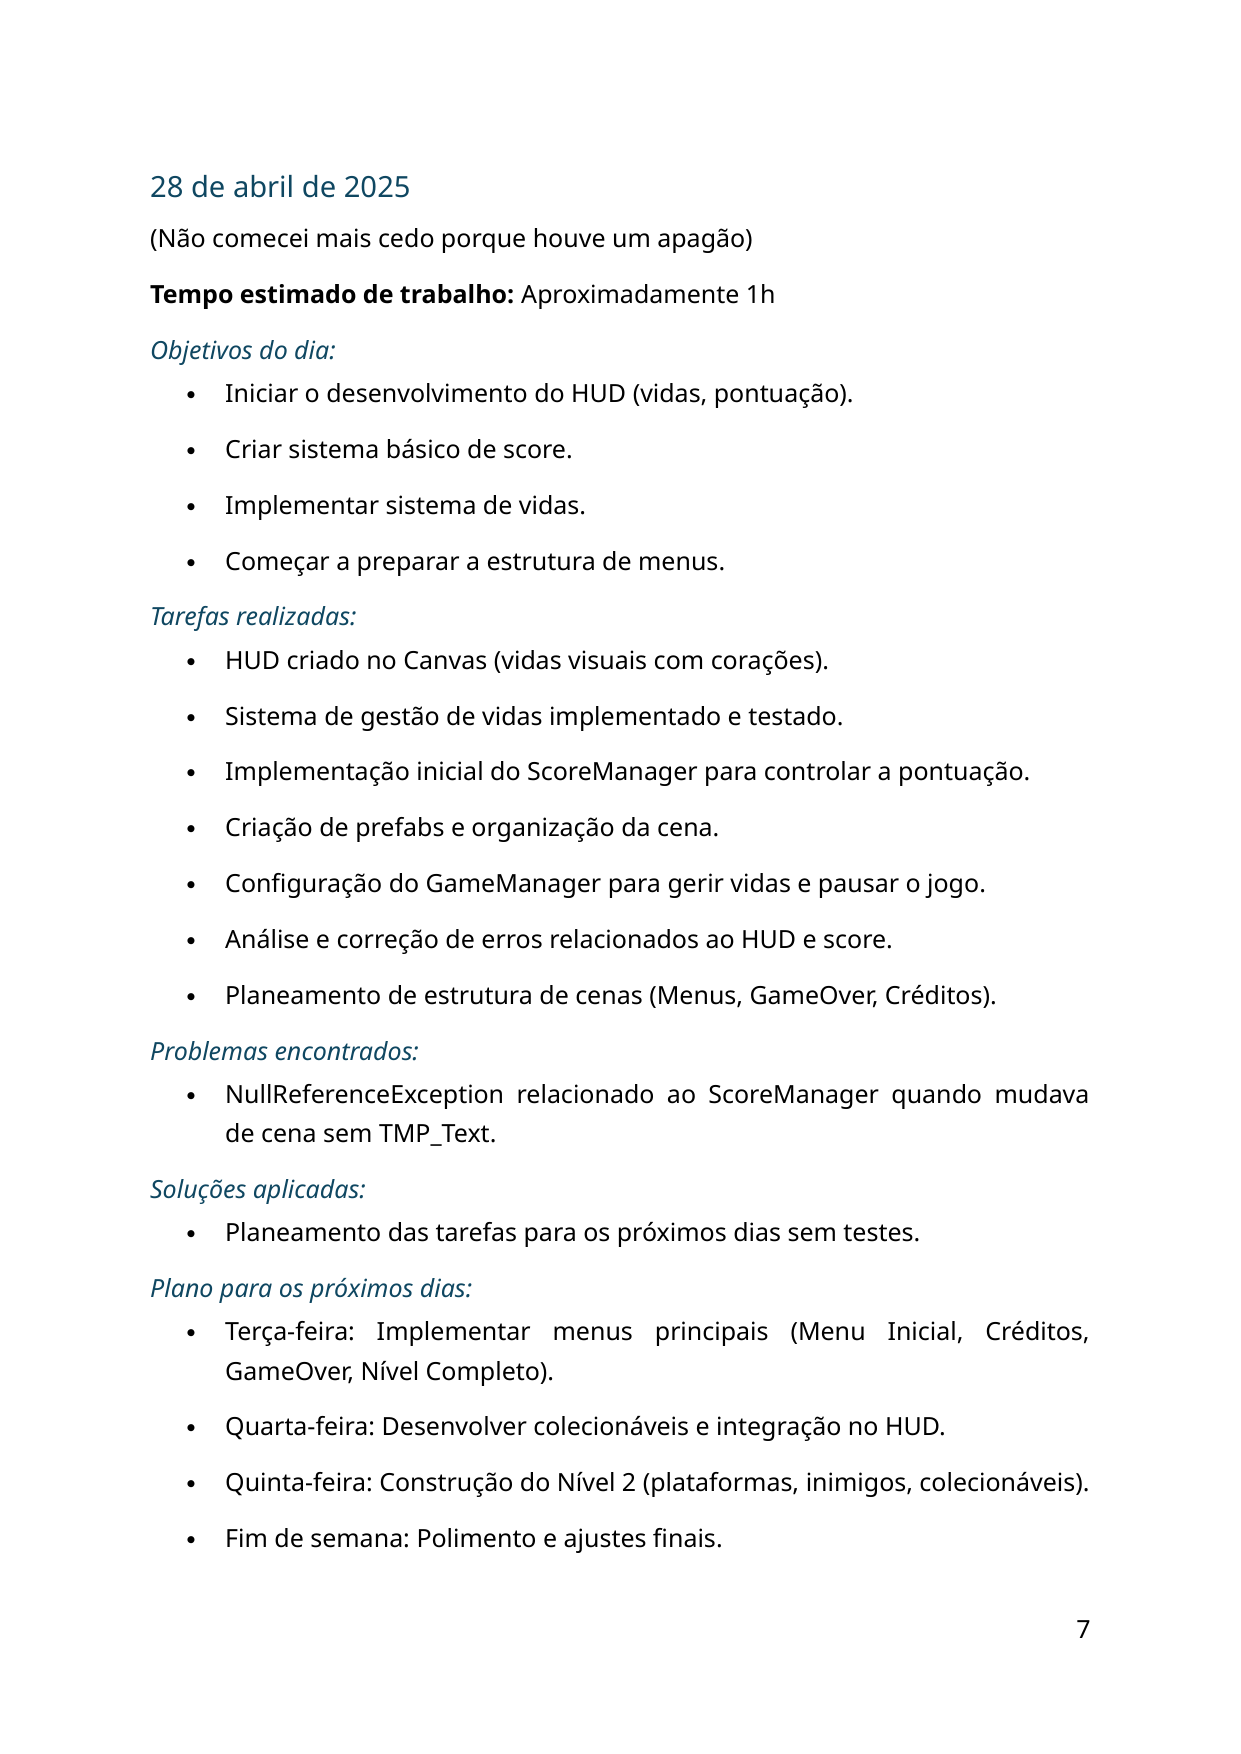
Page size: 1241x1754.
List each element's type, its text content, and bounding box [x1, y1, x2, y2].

subtitle Soluções aplicadas: [150, 1171, 1090, 1206]
list Começar a preparar a estrutura de menus. [187, 543, 1090, 577]
list Configuração do GameManager para gerir vidas e pausar o jogo. [187, 866, 1090, 900]
list Criar sistema básico de score. [187, 431, 1090, 466]
list Terça-feira: Implementar menus principais (Menu Inicial, Créditos, GameOver, Nível Completo). [187, 1314, 1090, 1387]
list Planeamento das tarefas para os próximos dias sem testes. [187, 1215, 1090, 1249]
list Criação de prefabs e organização da cena. [187, 810, 1090, 844]
subtitle Problemas encontrados: [150, 1033, 1090, 1067]
list NullReferenceException relacionado ao ScoreManager quando mudava de cena sem TMP_Text. [187, 1076, 1090, 1150]
list Quarta-feira: Desenvolver colecionáveis e integração no HUD. [187, 1409, 1090, 1443]
list Iniciar o desenvolvimento do HUD (vidas, pontuação). [187, 376, 1090, 410]
list Análise e correção de erros relacionados ao HUD e score. [187, 921, 1090, 956]
list Implementar sistema de vidas. [187, 487, 1090, 521]
list Implementação inicial do ScoreManager para controlar a pontuação. [187, 754, 1090, 788]
subtitle Plano para os próximos dias: [150, 1271, 1090, 1305]
subtitle 28 de abril de 2025 [150, 167, 1090, 206]
subtitle Objetivos do dia: [150, 332, 1090, 366]
list Fim de semana: Polimento e ajustes finais. [187, 1521, 1090, 1555]
list Sistema de gestão de vidas implementado e testado. [187, 698, 1090, 732]
text Tempo estimado de trabalho: Aproximadamente 1h [150, 276, 1090, 311]
text (Não comecei mais cedo porque houve um apagão) [150, 221, 1090, 255]
list Quinta-feira: Construção do Nível 2 (plataformas, inimigos, colecionáveis). [187, 1465, 1090, 1499]
list HUD criado no Canvas (vidas visuais com corações). [187, 642, 1090, 676]
list Planeamento de estrutura de cenas (Menus, GameOver, Créditos). [187, 977, 1090, 1011]
subtitle Tarefas realizadas: [150, 599, 1090, 633]
